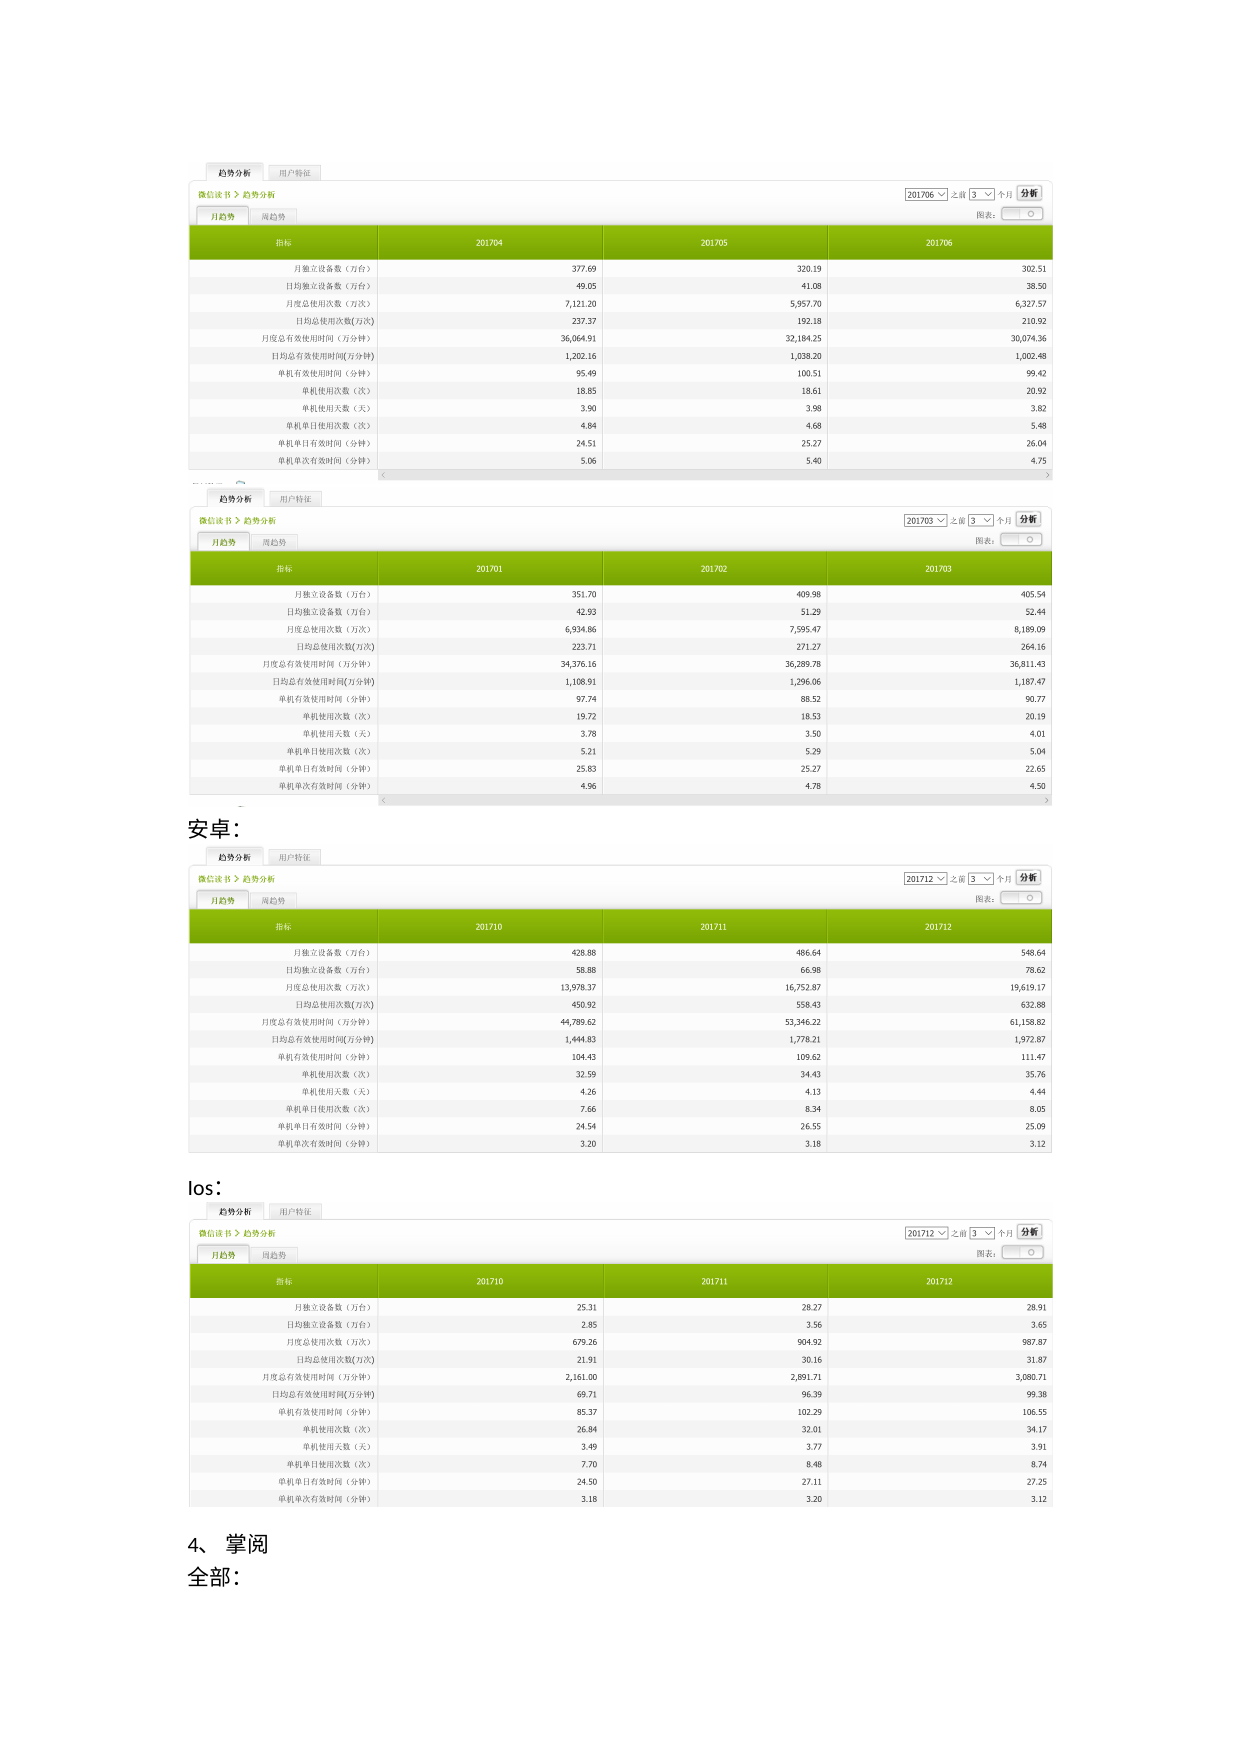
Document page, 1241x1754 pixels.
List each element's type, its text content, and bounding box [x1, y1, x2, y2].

text 全部： [187, 1559, 1053, 1592]
picture [187, 487, 1053, 807]
text Ios： [187, 1169, 1053, 1202]
text 安卓： [187, 812, 1053, 844]
picture [187, 162, 1053, 484]
list 掌阅 [187, 1527, 1053, 1559]
picture [187, 844, 1053, 1153]
picture [187, 1202, 1053, 1507]
